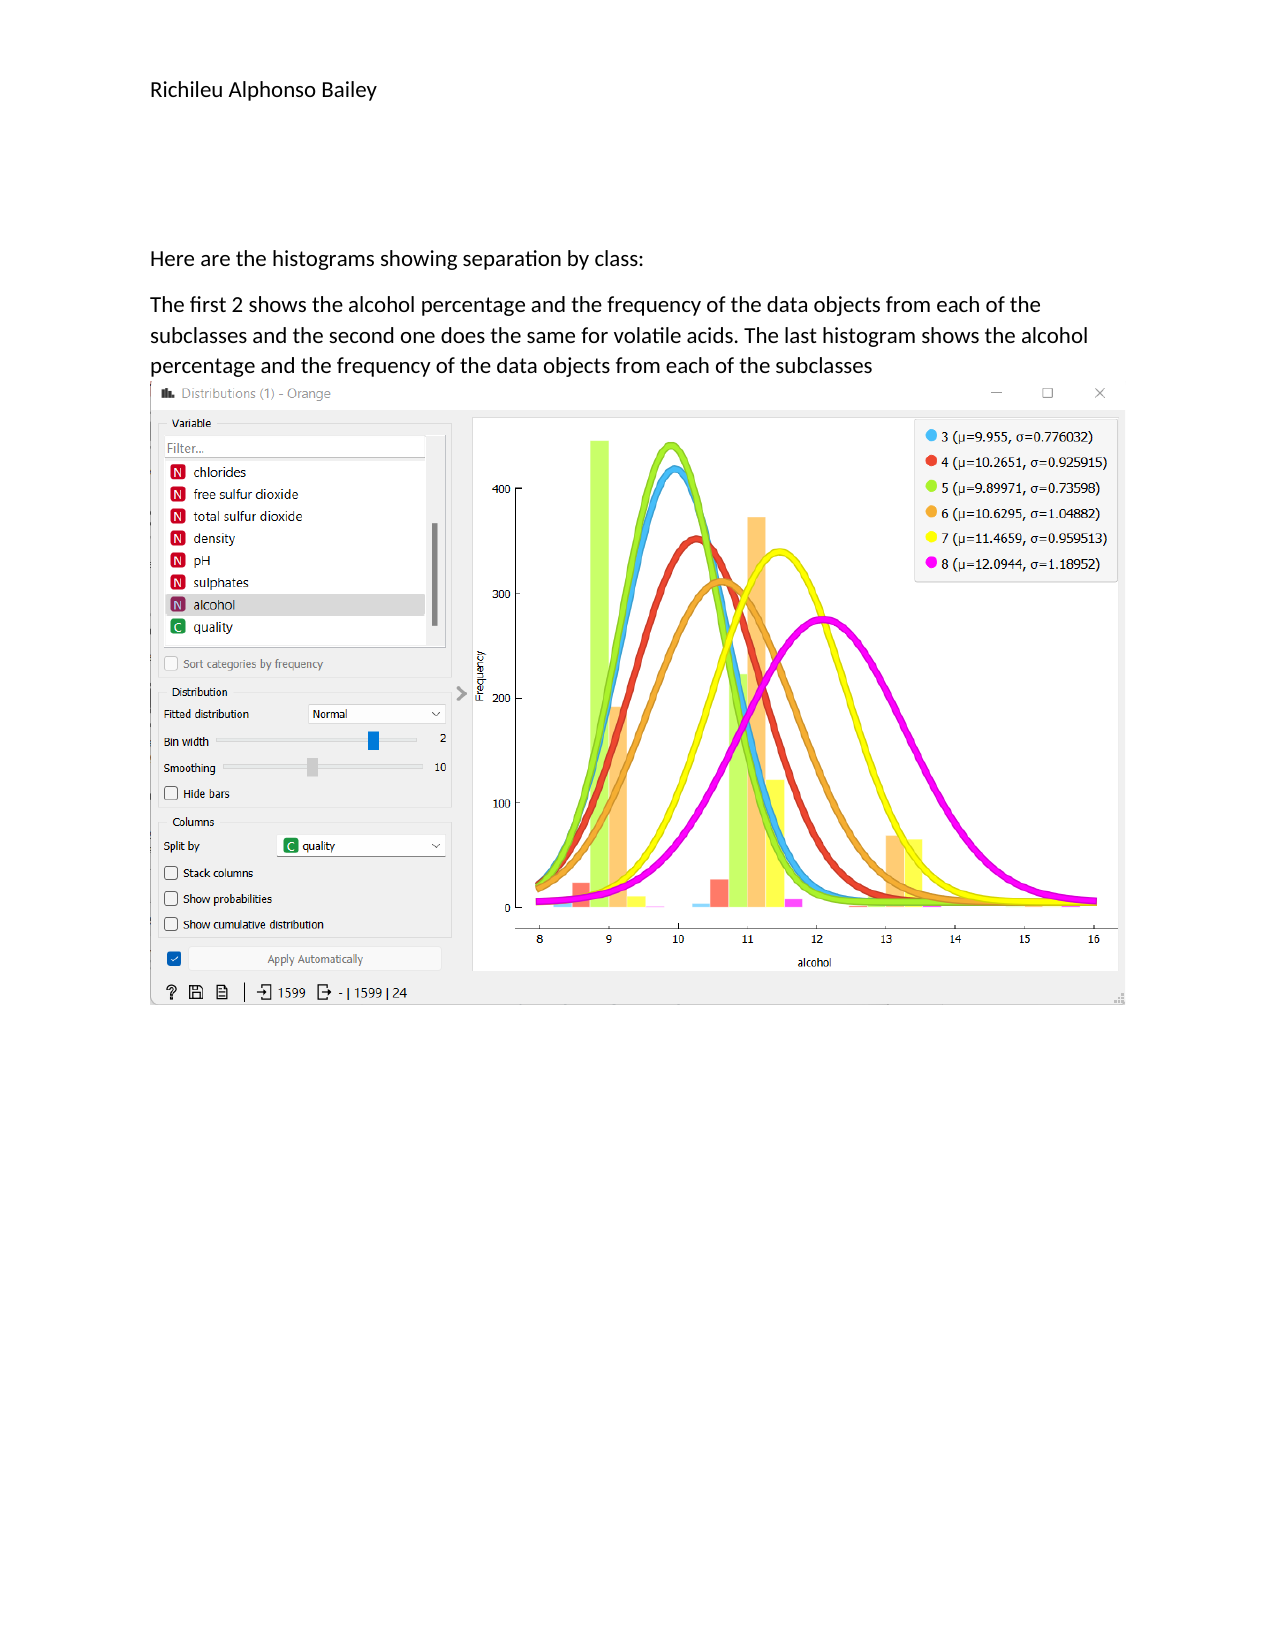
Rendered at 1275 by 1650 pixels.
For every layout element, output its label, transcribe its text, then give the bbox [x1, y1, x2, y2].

text Here are the histograms showing separation by class: [150, 244, 1125, 272]
text The first 2 shows the alcohol percentage and the frequency of the data objects from each of the subclasses and the second one does the same for volatile acids. The last histogram shows the alcohol percentage and the frequency of the data objects from each of the subclasses [150, 291, 1125, 381]
picture [150, 381, 1125, 1005]
